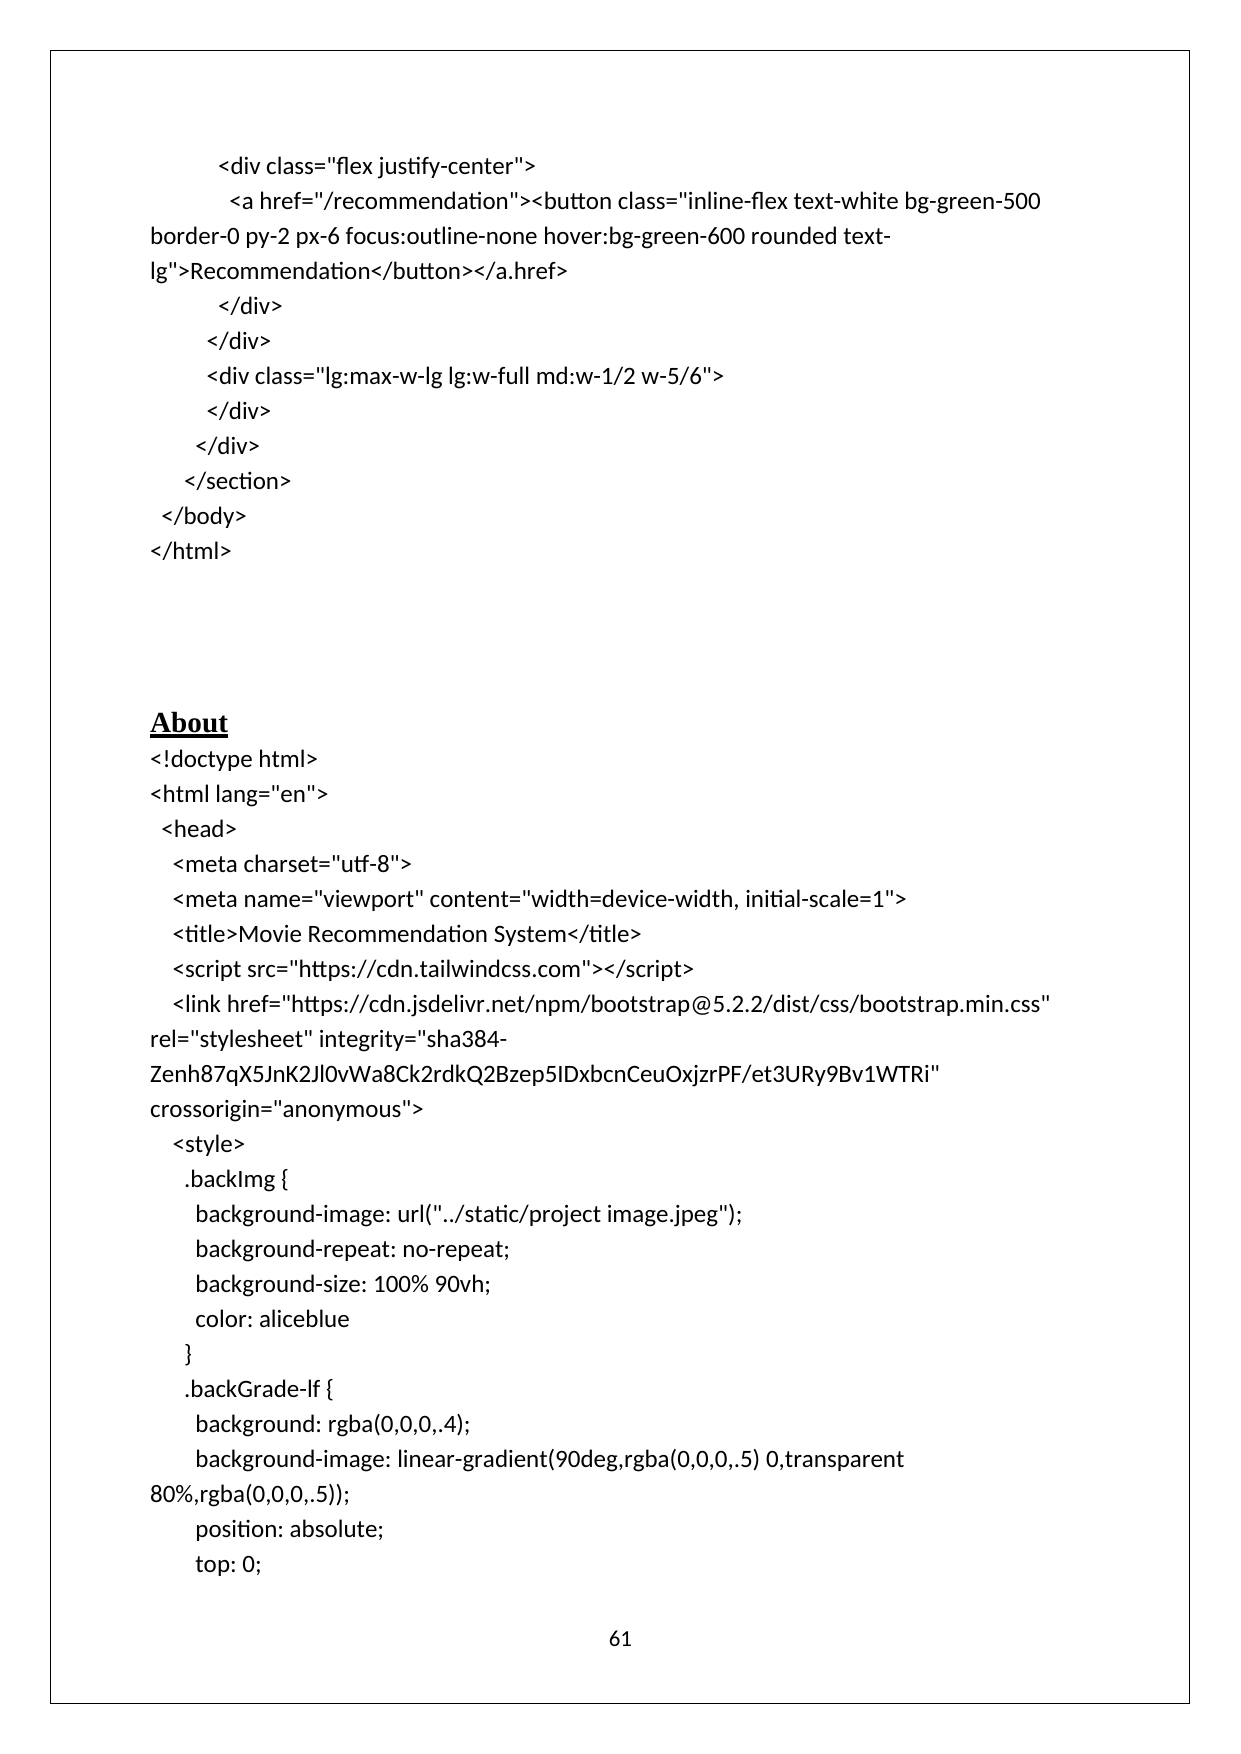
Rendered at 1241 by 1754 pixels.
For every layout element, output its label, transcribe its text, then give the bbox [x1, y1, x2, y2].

text <link href="https://cdn.jsdelivr.net/npm/bootstrap@5.2.2/dist/css/bootstrap.min.css" rel="stylesheet" integrity="sha384-Zenh87qX5JnK2Jl0vWa8Ck2rdkQ2Bzep5IDxbcnCeuOxjzrPF/et3URy9Bv1WTRi" crossorigin="anonymous"> [150, 989, 1090, 1124]
text <title>Movie Recommendation System</title> [150, 919, 1090, 949]
text background-image: linear-gradient(90deg,rgba(0,0,0,.5) 0,transparent 80%,rgba(0,0,0,.5)); [150, 1444, 1090, 1509]
text </div> [150, 430, 1090, 461]
text <a href="/recommendation"><button class="inline-flex text-white bg-green-500 border-0 py-2 px-6 focus:outline-none hover:bg-green-600 rounded text-lg">Recommendation</button></a.href> [150, 185, 1090, 286]
text </div> [150, 395, 1090, 426]
text <div class="lg:max-w-lg lg:w-full md:w-1/2 w-5/6"> [150, 360, 1090, 391]
text </section> [150, 465, 1090, 496]
text <meta name="viewport" content="width=device-width, initial-scale=1"> [150, 884, 1090, 914]
text </body> [150, 500, 1090, 531]
text </div> [150, 325, 1090, 356]
text background-repeat: no-repeat; [150, 1234, 1090, 1264]
text .backGrade-lf { [150, 1374, 1090, 1404]
text </div> [150, 290, 1090, 321]
text <head> [150, 814, 1090, 844]
text <meta charset="utf-8"> [150, 849, 1090, 879]
text background-image: url("../static/project image.jpeg"); [150, 1199, 1090, 1229]
text color: aliceblue [150, 1304, 1090, 1334]
text <!doctype html> [150, 744, 1090, 774]
text background: rgba(0,0,0,.4); [150, 1409, 1090, 1439]
text <html lang="en"> [150, 779, 1090, 809]
text <div class="flex justify-center"> [150, 150, 1090, 181]
text About [150, 705, 1090, 739]
text <style> [150, 1129, 1090, 1159]
text <script src="https://cdn.tailwindcss.com"></script> [150, 954, 1090, 984]
text </html> [150, 535, 1090, 566]
text } [150, 1339, 1090, 1369]
text position: absolute; [150, 1514, 1090, 1544]
text .backImg { [150, 1164, 1090, 1194]
text top: 0; [150, 1549, 1090, 1579]
text background-size: 100% 90vh; [150, 1269, 1090, 1299]
